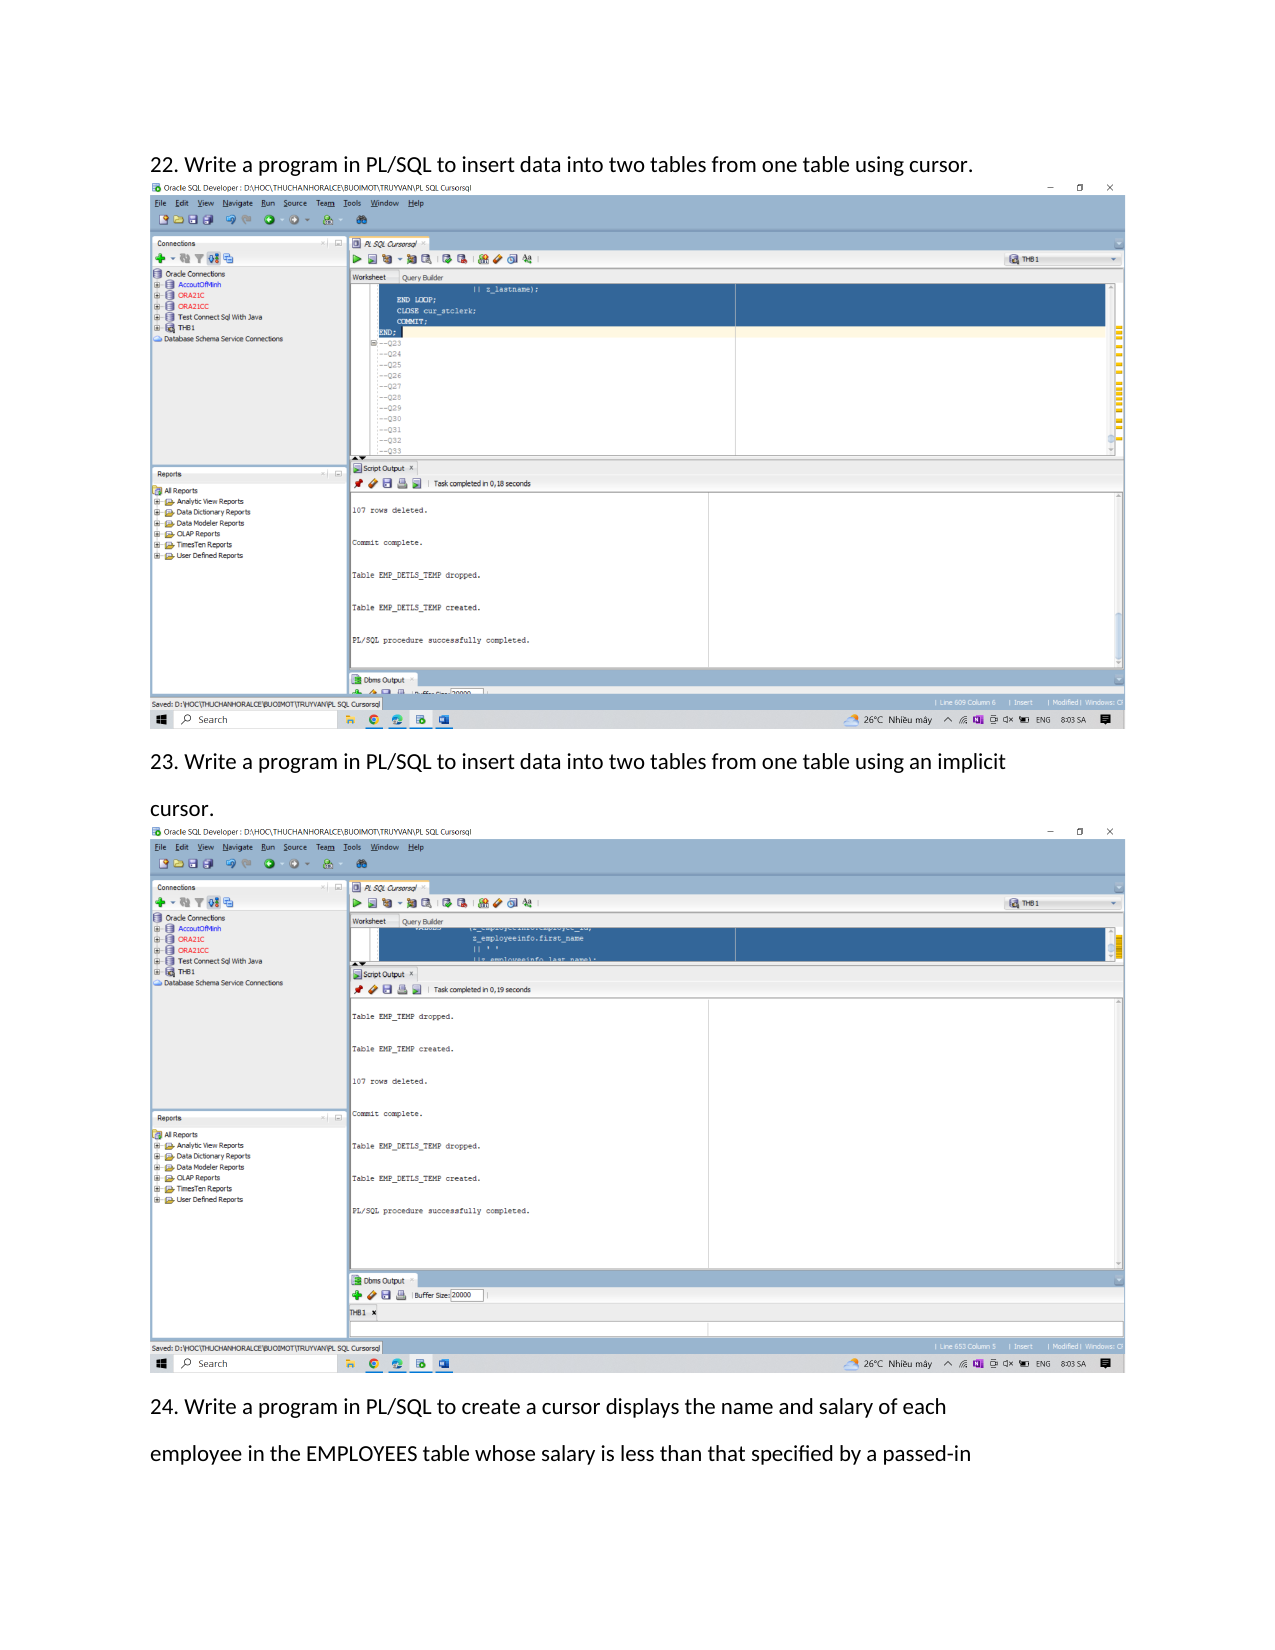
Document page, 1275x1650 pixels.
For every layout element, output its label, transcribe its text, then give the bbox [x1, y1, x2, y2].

text 22. Write a program in PL/SQL to insert data into two tables from one table using cursor. [150, 150, 1125, 180]
text 24. Write a program in PL/SQL to create a cursor displays the name and salary of each [150, 1392, 1125, 1420]
text 23. Write a program in PL/SQL to insert data into two tables from one table using an implicit [150, 747, 1125, 776]
picture [150, 824, 1125, 1373]
text employee in the EMPLOYEES table whose salary is less than that specified by a passed-in [150, 1439, 1125, 1467]
picture [150, 180, 1125, 729]
text cursor. [150, 794, 1125, 824]
